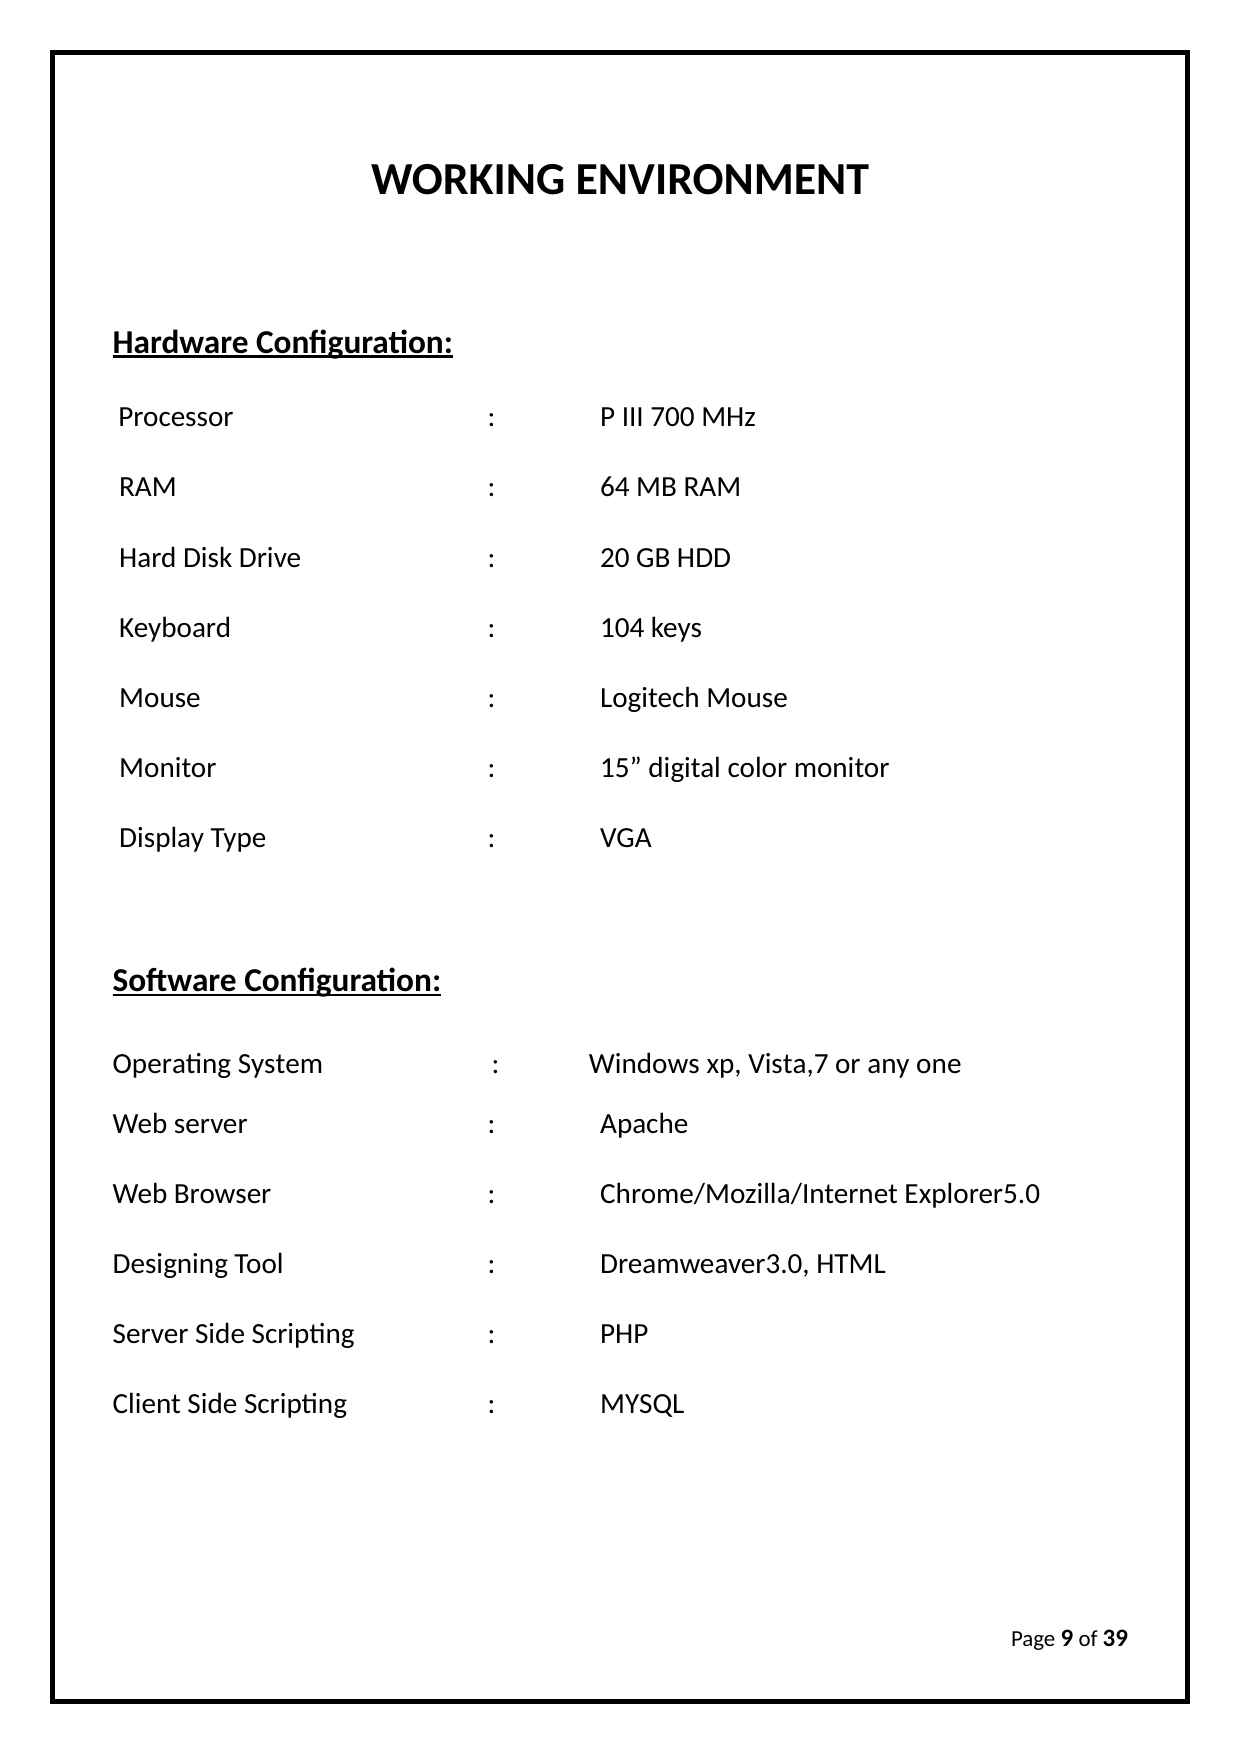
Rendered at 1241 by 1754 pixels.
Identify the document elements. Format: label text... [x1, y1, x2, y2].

text Software Configuration: [112, 959, 1128, 1000]
text Server Side Scripting : PHP [112, 1315, 1128, 1351]
text Hard Disk Drive : 20 GB HDD [112, 539, 1128, 574]
text Processor : P III 700 MHz [112, 398, 1128, 434]
text Web server : Apache [112, 1105, 1128, 1141]
text Client Side Scripting : MYSQL [112, 1385, 1128, 1421]
text WORKING ENVIRONMENT [112, 150, 1128, 206]
text RAM : 64 MB RAM [112, 468, 1128, 504]
text Designing Tool : Dreamweaver3.0, HTML [112, 1245, 1128, 1281]
text Web Browser : Chrome/Mozilla/Internet Explorer5.0 [112, 1175, 1128, 1211]
text Keyboard : 104 keys [112, 609, 1128, 644]
text Display Type : VGA [112, 819, 1128, 855]
text Mouse : Logitech Mouse [112, 679, 1128, 714]
text Hardware Configuration: [112, 321, 1128, 361]
text Monitor : 15” digital color monitor [112, 749, 1128, 784]
subtitle Operating System : Windows xp, Vista,7 or any one [112, 1045, 1128, 1081]
